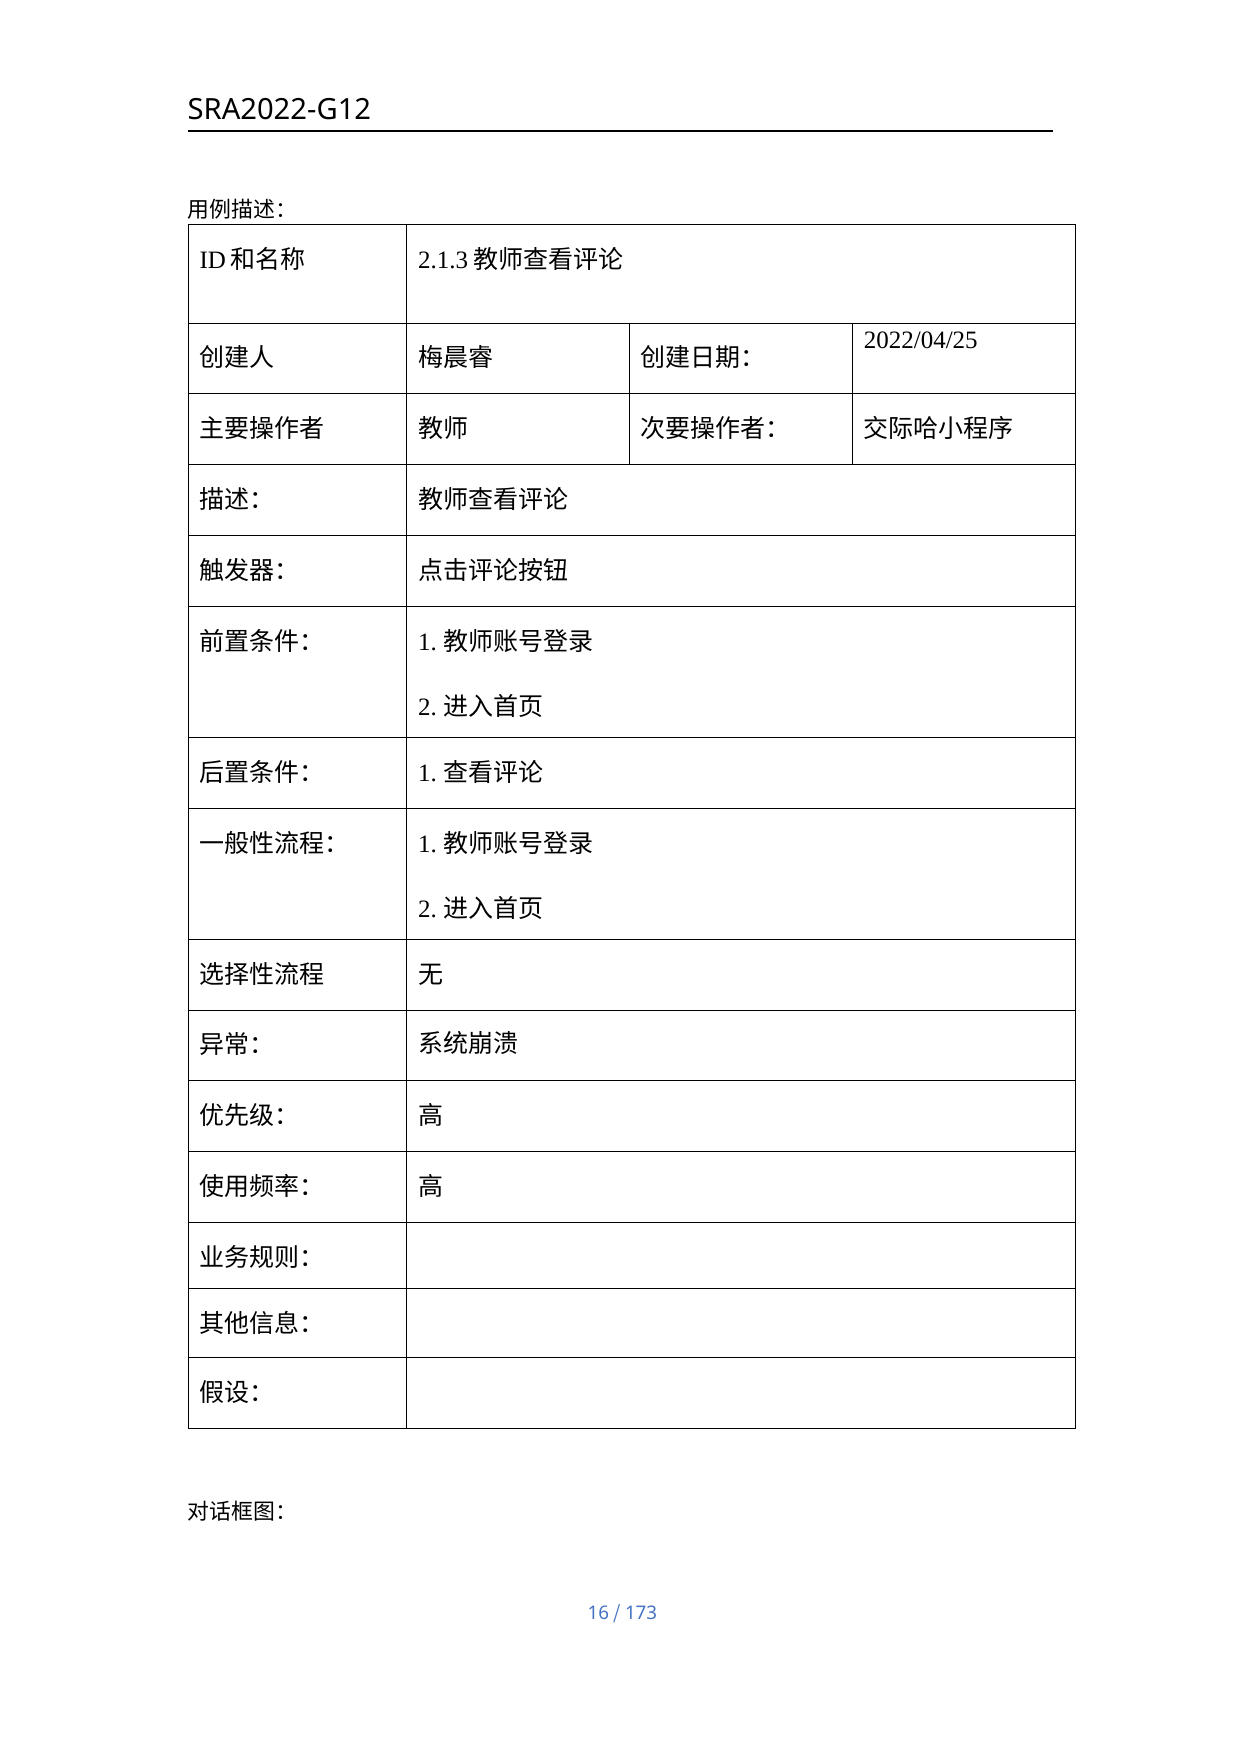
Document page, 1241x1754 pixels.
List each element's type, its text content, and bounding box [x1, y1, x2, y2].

table_cell 教师账号登录 2. 进入首页 [407, 607, 1075, 737]
table_header ID和名称 [189, 225, 406, 322]
table_cell 高 [407, 1081, 1075, 1151]
table_cell 点击评论按钮 [407, 536, 1075, 606]
text 用例描述： [187, 191, 1053, 224]
table_cell 前置条件： [189, 607, 406, 737]
text 对话框图： [187, 1494, 1053, 1526]
table_cell 一般性流程： [189, 809, 406, 939]
table_cell [407, 1289, 1075, 1357]
table_cell 优先级： [189, 1081, 406, 1151]
table_cell 主要操作者 [189, 394, 406, 464]
table_cell [407, 1358, 1075, 1428]
table_cell 次要操作者： [630, 394, 852, 464]
table_cell 描述： [189, 465, 406, 535]
table_cell 假设： [189, 1358, 406, 1428]
table_cell 触发器： [189, 536, 406, 606]
table_cell 1. 查看评论 [407, 738, 1075, 808]
table_cell 梅晨睿 [407, 324, 629, 393]
table_cell 教师账号登录 2. 进入首页 [407, 809, 1075, 939]
table_cell 选择性流程 [189, 940, 406, 1009]
table_cell [407, 1223, 1075, 1288]
table_cell 其他信息： [189, 1289, 406, 1357]
table_cell 使用频率： [189, 1152, 406, 1222]
table_cell 无 [407, 940, 1075, 1009]
table_cell 高 [407, 1152, 1075, 1222]
table_cell 交际哈小程序 [853, 394, 1075, 464]
table_header 2.1.3教师查看评论 [407, 225, 1075, 322]
table_cell 异常： [189, 1011, 406, 1080]
table_cell 创建人 [189, 324, 406, 393]
table_cell 教师 [407, 394, 629, 464]
table_cell 业务规则： [189, 1223, 406, 1288]
table_cell 教师查看评论 [407, 465, 1075, 535]
table_cell 后置条件： [189, 738, 406, 808]
table_cell 创建日期： [630, 324, 852, 393]
table_cell 2022/04/25 [853, 324, 1075, 393]
table_cell 系统崩溃 [407, 1011, 1075, 1080]
